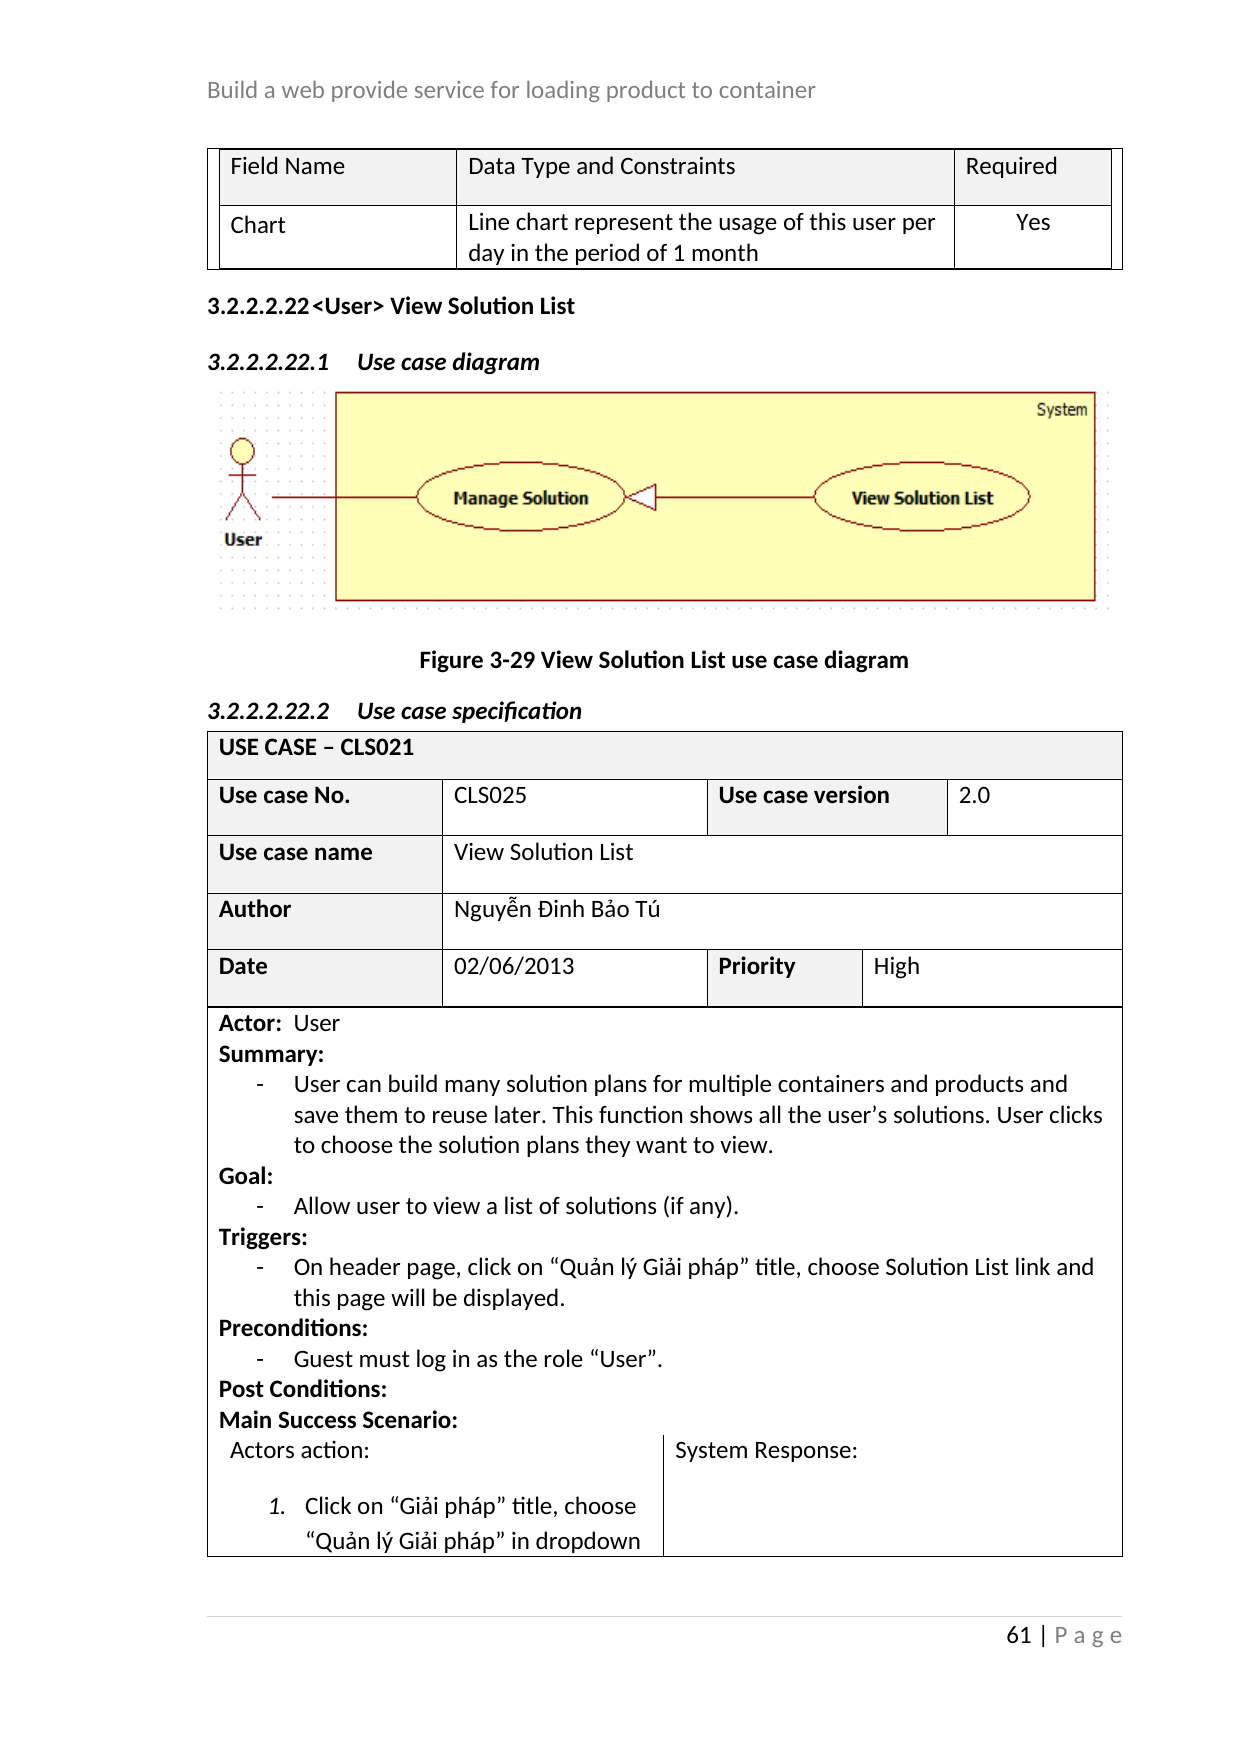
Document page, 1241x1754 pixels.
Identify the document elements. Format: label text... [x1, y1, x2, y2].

table_cell 02/06/2013 [443, 950, 707, 1006]
table_cell View Solution List [443, 836, 1122, 892]
table_cell Author [208, 894, 442, 949]
picture [216, 381, 1113, 619]
table_cell CLS025 [443, 780, 707, 835]
table_cell Use case No. [208, 780, 442, 835]
subtitle Use case specification [207, 696, 1122, 726]
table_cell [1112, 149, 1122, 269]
text Figure 3-29 View Solution List use case diagram [207, 644, 1122, 675]
table_cell Nguyễn Đinh Bảo Tú [443, 894, 1122, 949]
subtitle Use case diagram [207, 346, 1122, 377]
table_cell Use case version [708, 780, 947, 835]
table_cell High [863, 950, 1122, 1006]
table_cell 2.0 [948, 780, 1122, 835]
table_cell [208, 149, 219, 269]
table_header USE CASE – CLS021 [208, 732, 1122, 778]
table_cell Date [208, 950, 442, 1006]
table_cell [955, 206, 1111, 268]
table_cell Use case name [208, 836, 442, 892]
subtitle <User> View Solution List [207, 291, 1122, 321]
table_cell Priority [708, 950, 862, 1006]
